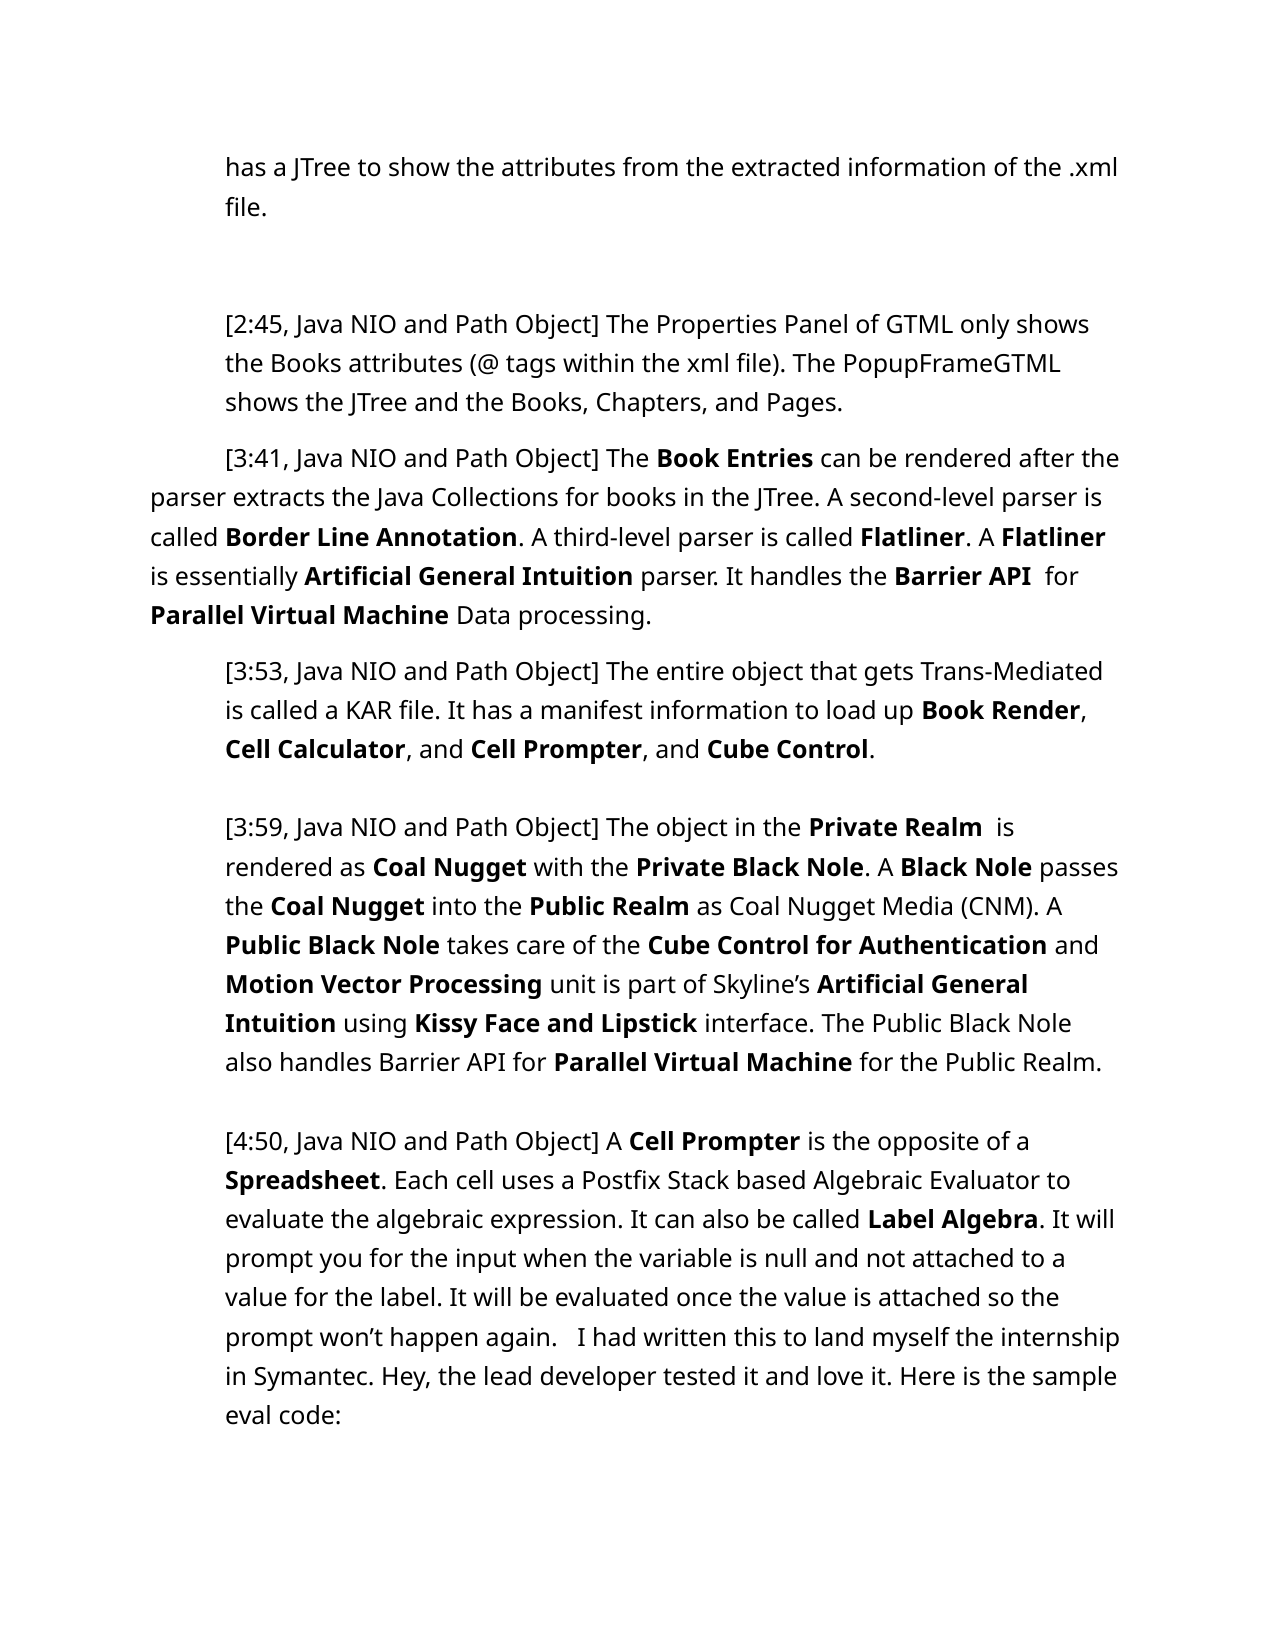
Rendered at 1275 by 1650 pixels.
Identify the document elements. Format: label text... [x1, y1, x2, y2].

list [3:53, Java NIO and Path Object] The entire object that gets Trans-Mediated is called a KAR file. It has a manifest information to load up Book Render, Cell Calculator, and Cell Prompter, and Cube Control. [225, 653, 1125, 766]
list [225, 150, 1125, 223]
list [4:50, Java NIO and Path Object] A Cell Prompter is the opposite of a Spreadsheet. Each cell uses a Postfix Stack based Algebraic Evaluator to evaluate the algebraic expression. It can also be called Label Algebra. It will prompt you for the input when the variable is null and not attached to a value for the label. It will be evaluated once the value is attached so the prompt won’t happen again. I had written this to land myself the internship in Symantec. Hey, the lead developer tested it and love it. Here is the sample eval code: [225, 1123, 1125, 1432]
list [2:45, Java NIO and Path Object] The Properties Panel of GTML only shows the Books attributes (@ tags within the xml file). The PopupFrameGTML shows the JTree and the Books, Chapters, and Pages. [225, 307, 1125, 419]
list [3:59, Java NIO and Path Object] The object in the Private Realm is rendered as Coal Nugget with the Private Black Nole. A Black Nole passes the Coal Nugget into the Public Realm as Coal Nugget Media (CNM). A Public Black Nole takes care of the Cube Control for Authentication and Motion Vector Processing unit is part of Skyline’s Artificial General Intuition using Kissy Face and Lipstick interface. The Public Black Nole also handles Barrier API for Parallel Virtual Machine for the Public Realm. [225, 810, 1125, 1079]
text [3:41, Java NIO and Path Object] The Book Entries can be rendered after the parser extracts the Java Collections for books in the JTree. A second-level parser is called Border Line Annotation. A third-level parser is called Flatliner. A Flatliner is essentially Artificial General Intuition parser. It handles the Barrier API for Parallel Virtual Machine Data processing. [150, 441, 1125, 632]
